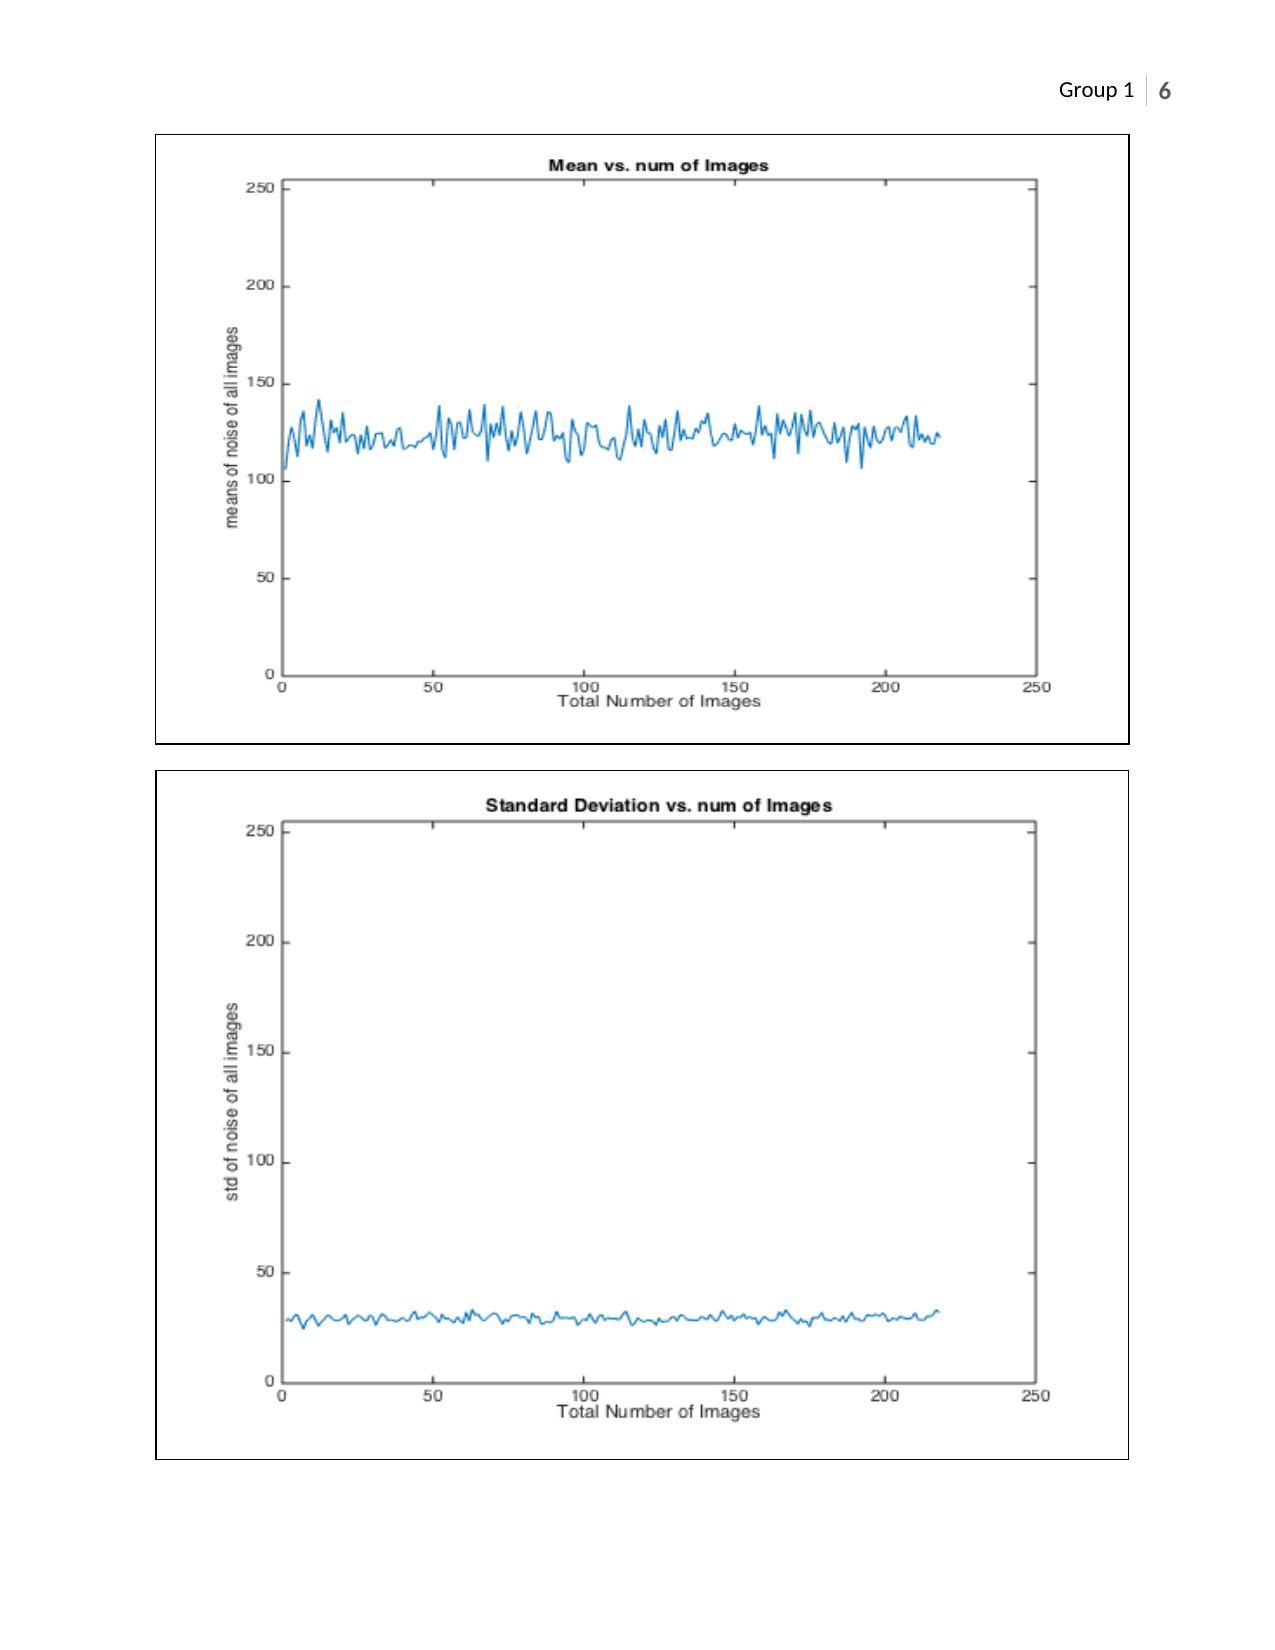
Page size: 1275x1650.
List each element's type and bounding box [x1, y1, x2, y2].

picture [157, 771, 1128, 1459]
picture [156, 135, 1128, 743]
